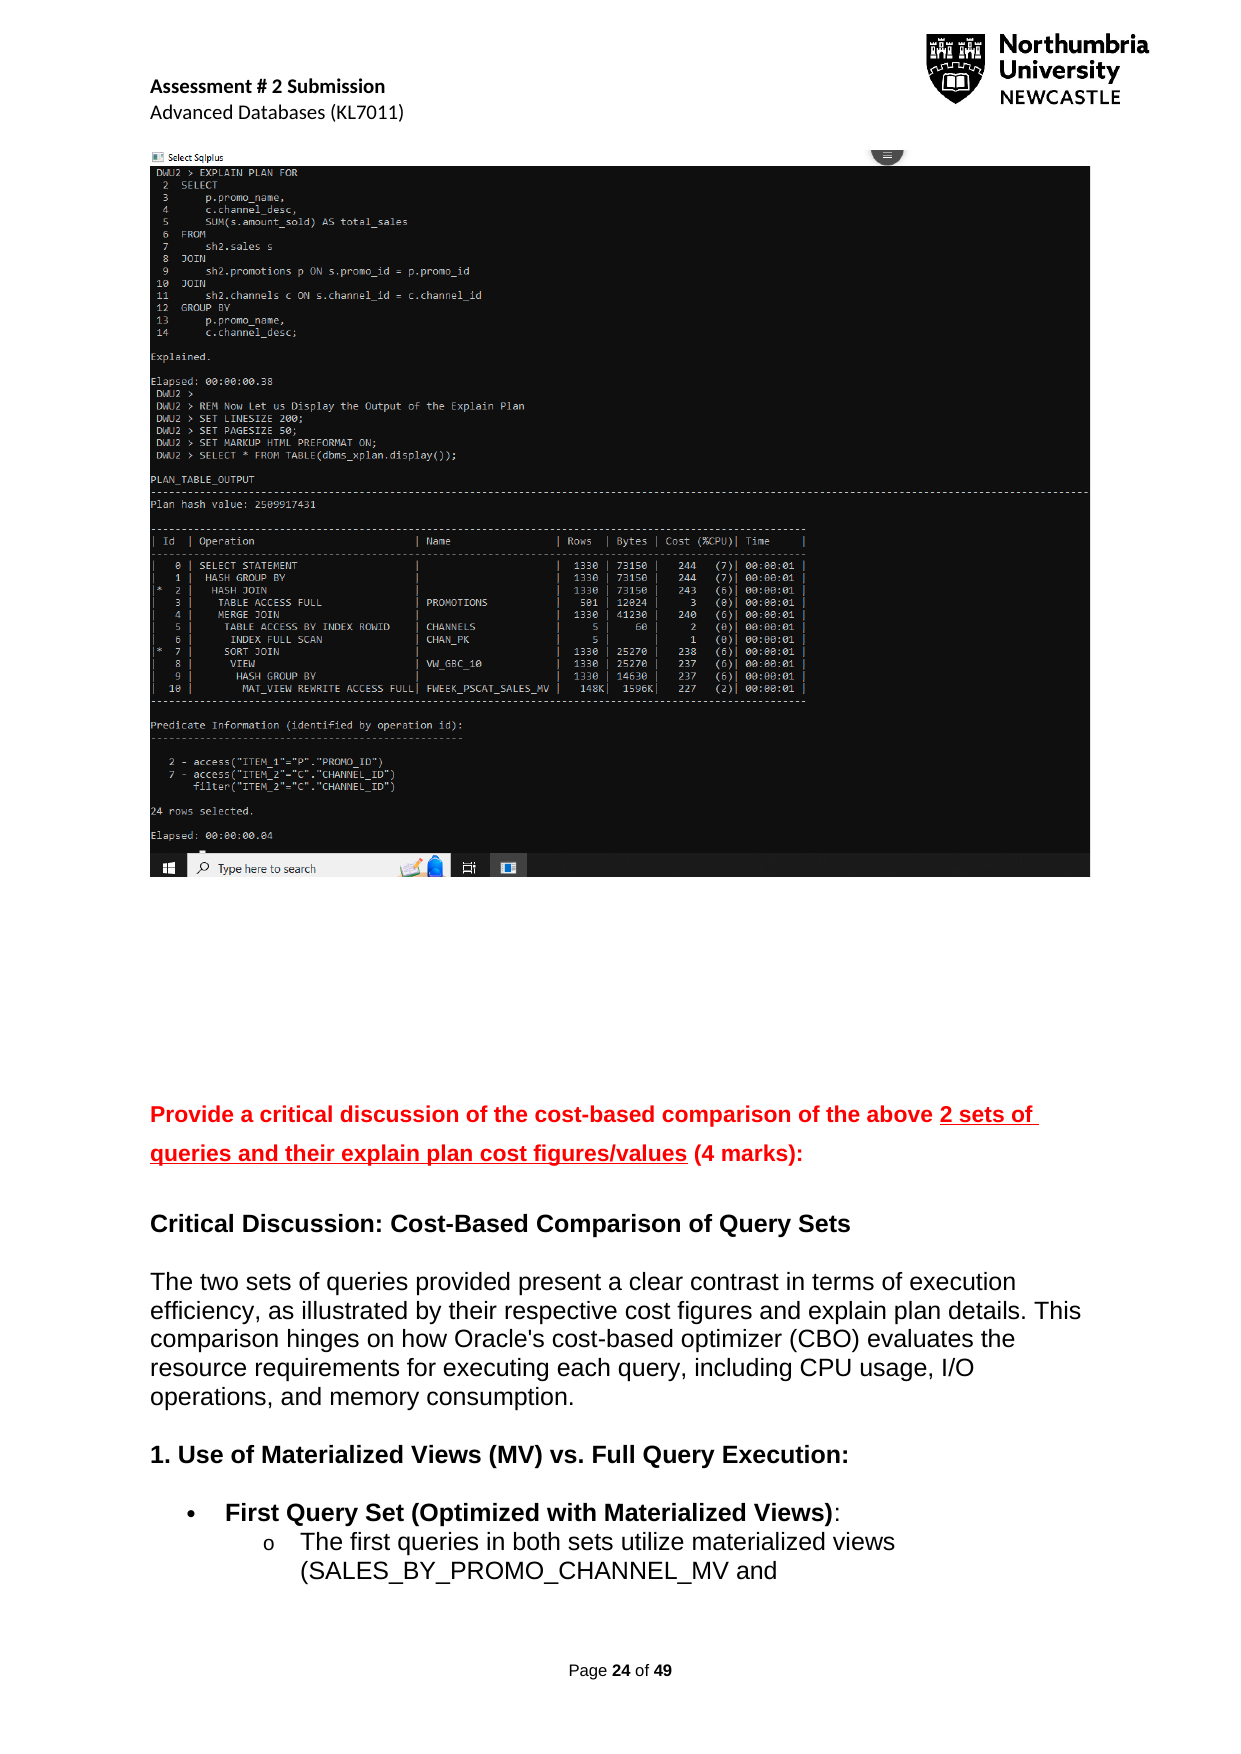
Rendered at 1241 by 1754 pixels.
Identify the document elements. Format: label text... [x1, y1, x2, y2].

list First Query Set (Optimized with Materialized Views): [187, 1498, 1090, 1527]
text 1. Use of Materialized Views (MV) vs. Full Query Execution: [150, 1440, 1090, 1469]
text Critical Discussion: Cost-Based Comparison of Query Sets [150, 1209, 1090, 1238]
picture [898, 6, 1178, 133]
picture [150, 150, 1091, 877]
text The two sets of queries provided present a clear contrast in terms of execution efficiency, as illustrated by their respective cost figures and explain plan details. This comparison hinges on how Oracle's cost-based optimizer (CBO) evaluates the resource requirements for executing each query, including CPU usage, I/O operations, and memory consumption. [150, 1267, 1090, 1411]
text Provide a critical discussion of the cost-based comparison of the above 2 sets of queries and their explain plan cost figures/values (4 marks): [150, 1101, 1090, 1167]
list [262, 1527, 1090, 1585]
